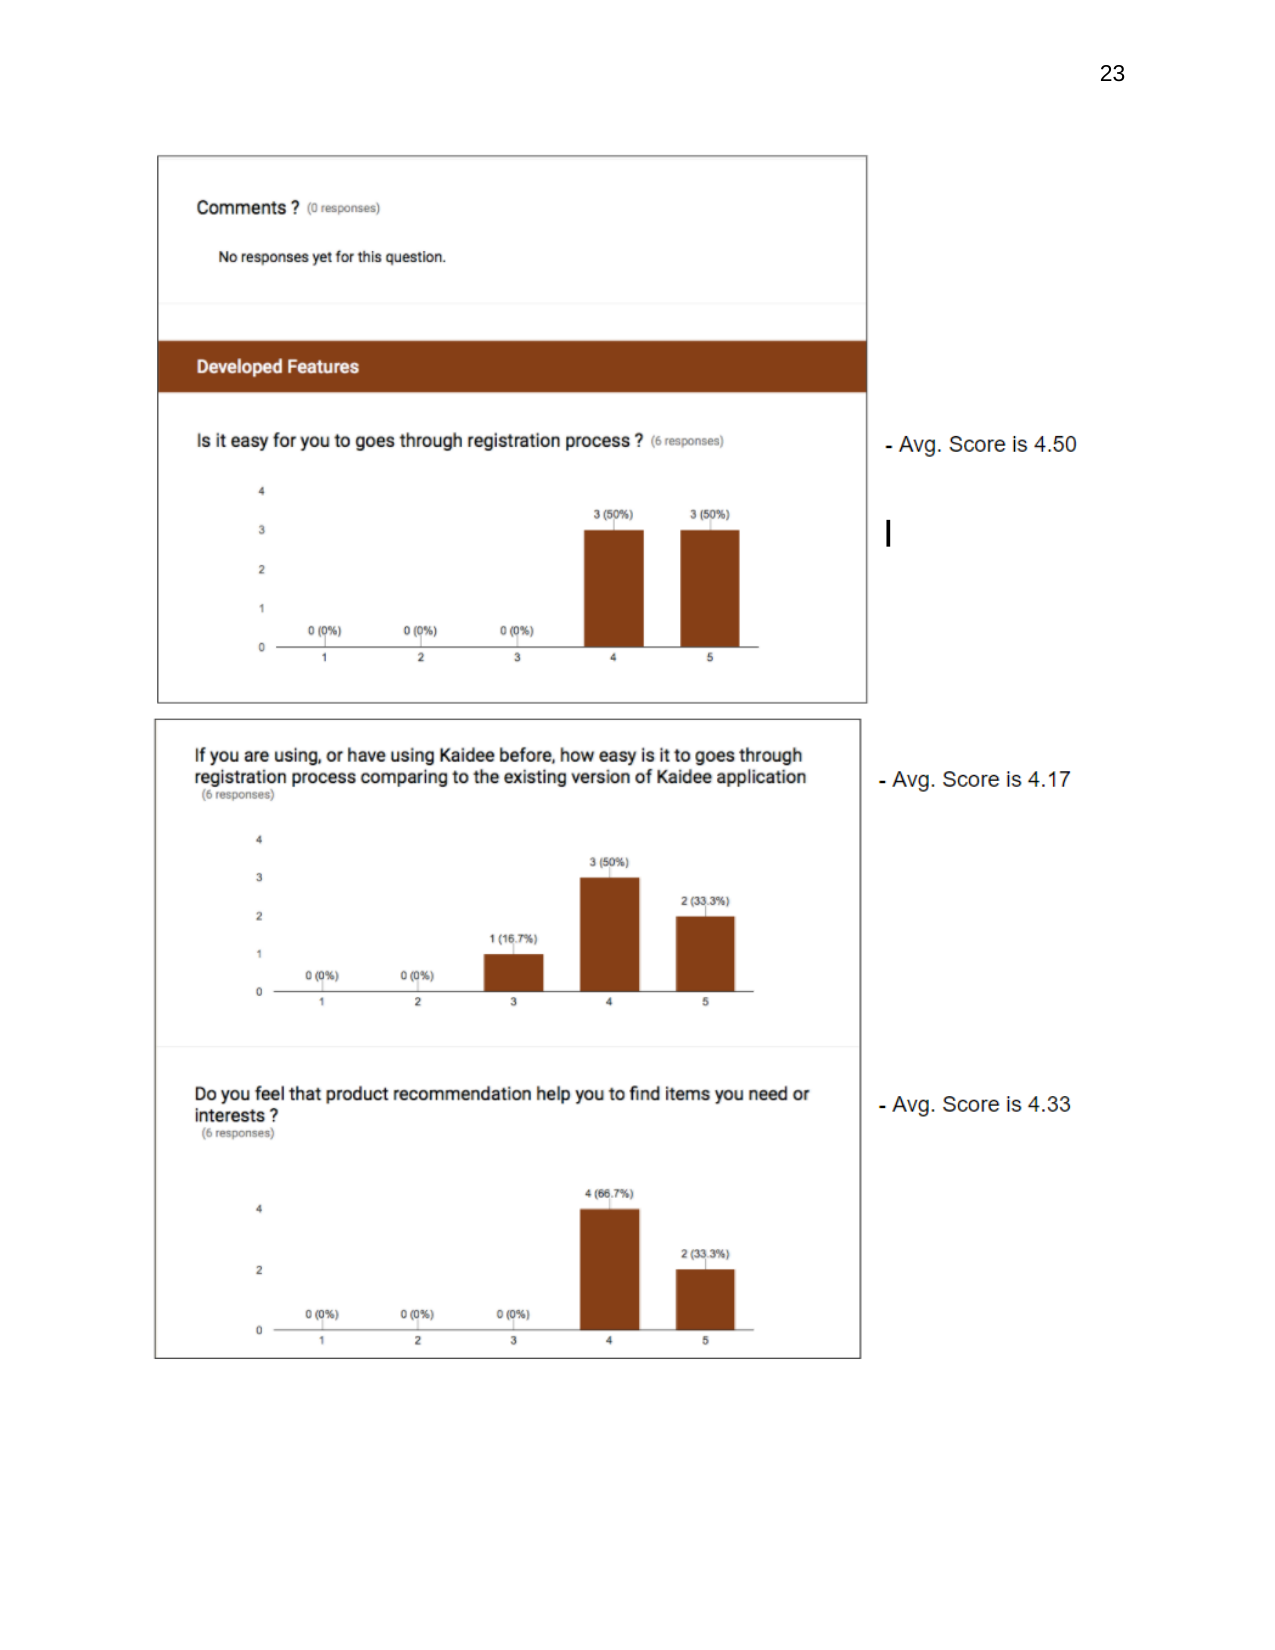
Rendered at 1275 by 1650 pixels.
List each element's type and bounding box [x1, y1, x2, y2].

picture [150, 150, 1088, 711]
picture [150, 714, 1103, 1365]
